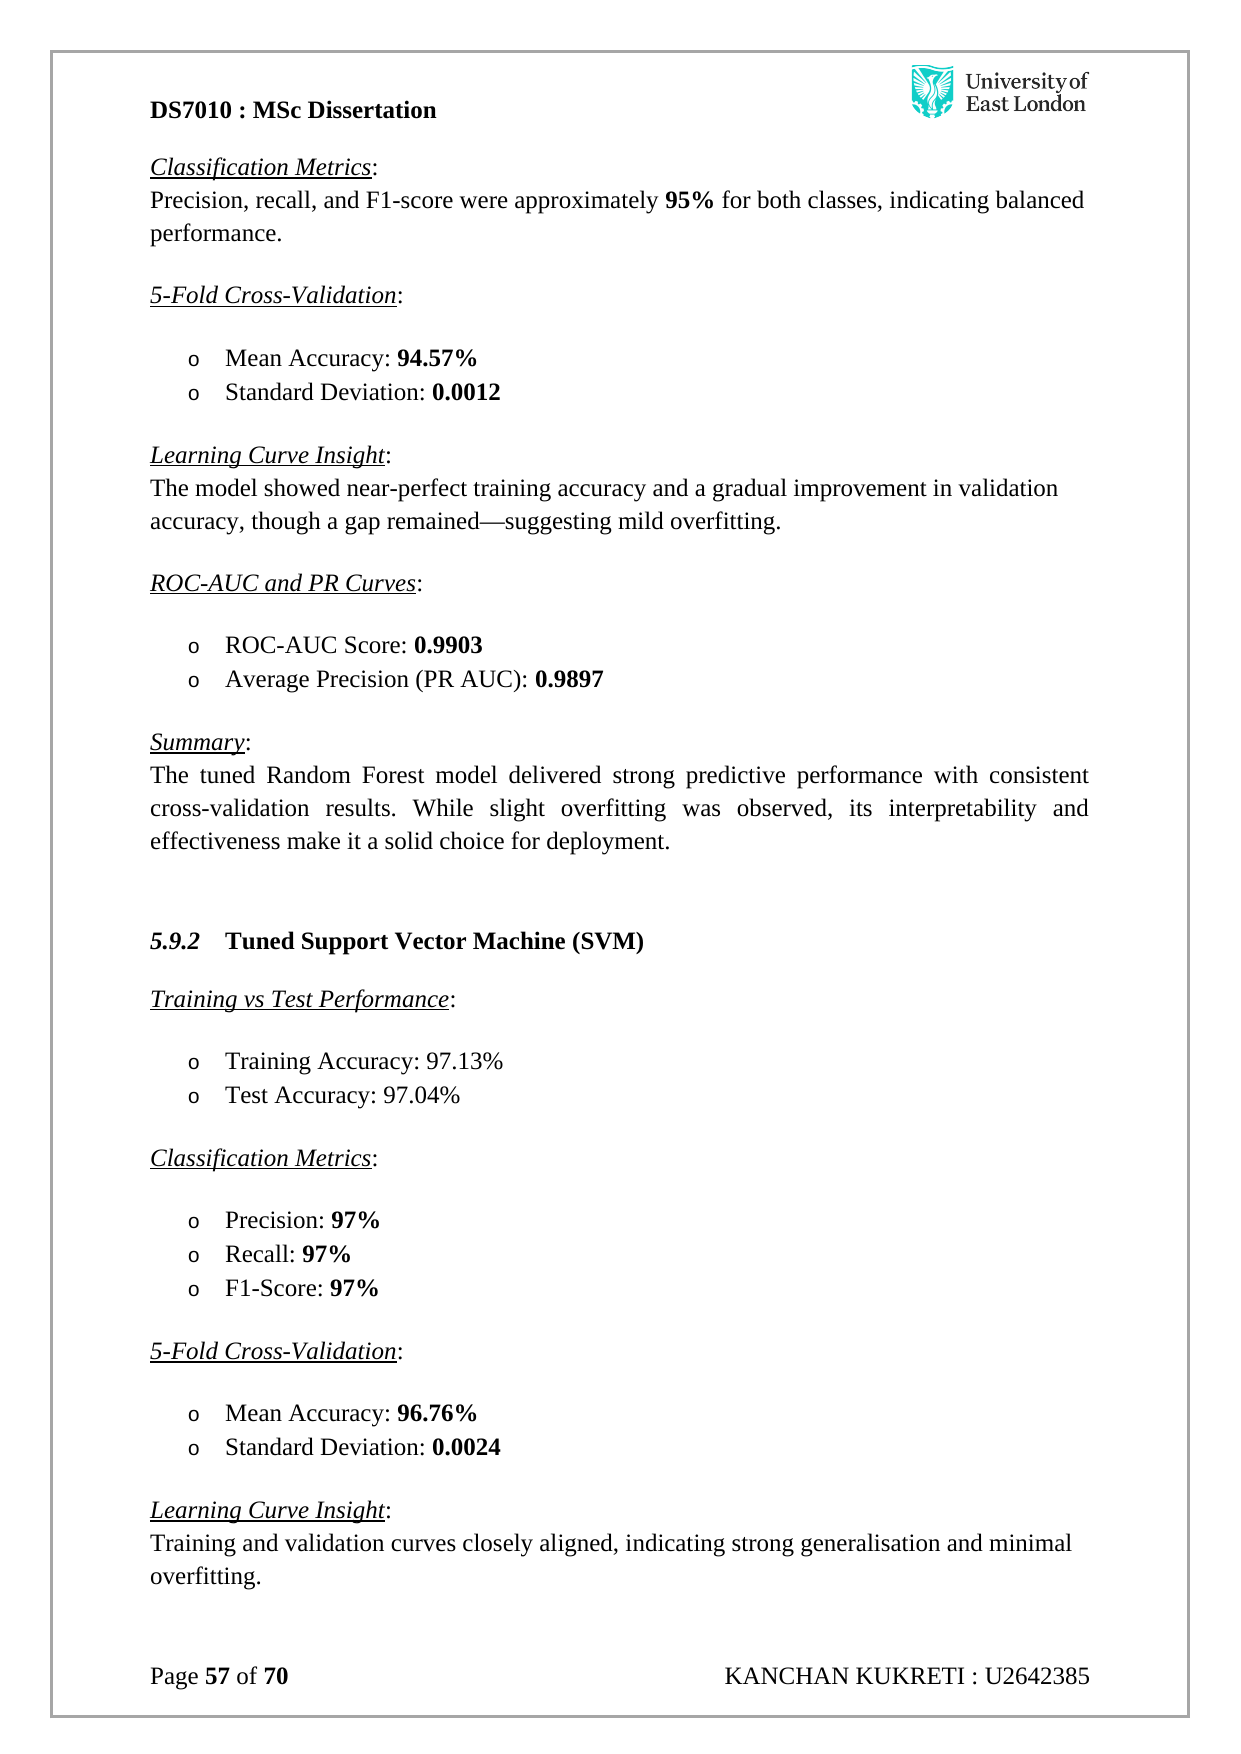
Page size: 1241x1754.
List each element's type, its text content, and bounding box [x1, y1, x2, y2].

list Test Accuracy: 97.04% [187, 1080, 1090, 1109]
list ROC-AUC Score: 0.9903 [187, 630, 1090, 660]
text Classification Metrics: Precision, recall, and F1-score were approximately 95% for both classes, indicating balanced performance. [150, 152, 1090, 247]
subtitle Tuned Support Vector Machine (SVM) [150, 926, 1090, 954]
list Standard Deviation: 0.0024 [187, 1432, 1090, 1462]
text Classification Metrics: [150, 1143, 1090, 1172]
list Mean Accuracy: 94.57% [187, 343, 1090, 372]
list F1-Score: 97% [187, 1273, 1090, 1303]
list Training Accuracy: 97.13% [187, 1046, 1090, 1075]
list Mean Accuracy: 96.76% [187, 1398, 1090, 1428]
text ROC-AUC and PR Curves: [150, 568, 1090, 597]
list Standard Deviation: 0.0012 [187, 377, 1090, 406]
text 5-Fold Cross-Validation: [150, 281, 1090, 309]
text Learning Curve Insight: The model showed near-perfect training accuracy and a gradual improvement in validation accuracy, though a gap remained—suggesting mild overfitting. [150, 440, 1090, 534]
list Precision: 97% [187, 1205, 1090, 1235]
text Summary: The tuned Random Forest model delivered strong predictive performance with consistent cross-validation results. While slight overfitting was observed, its interpretability and effectiveness make it a solid choice for deployment. [150, 727, 1090, 855]
picture [911, 65, 1090, 119]
list Average Precision (PR AUC): 0.9897 [187, 664, 1090, 694]
list Recall: 97% [187, 1239, 1090, 1269]
text 5-Fold Cross-Validation: [150, 1336, 1090, 1365]
text Training vs Test Performance: [150, 984, 1090, 1012]
text Learning Curve Insight: Training and validation curves closely aligned, indicating strong generalisation and minimal overfitting. [150, 1495, 1090, 1590]
